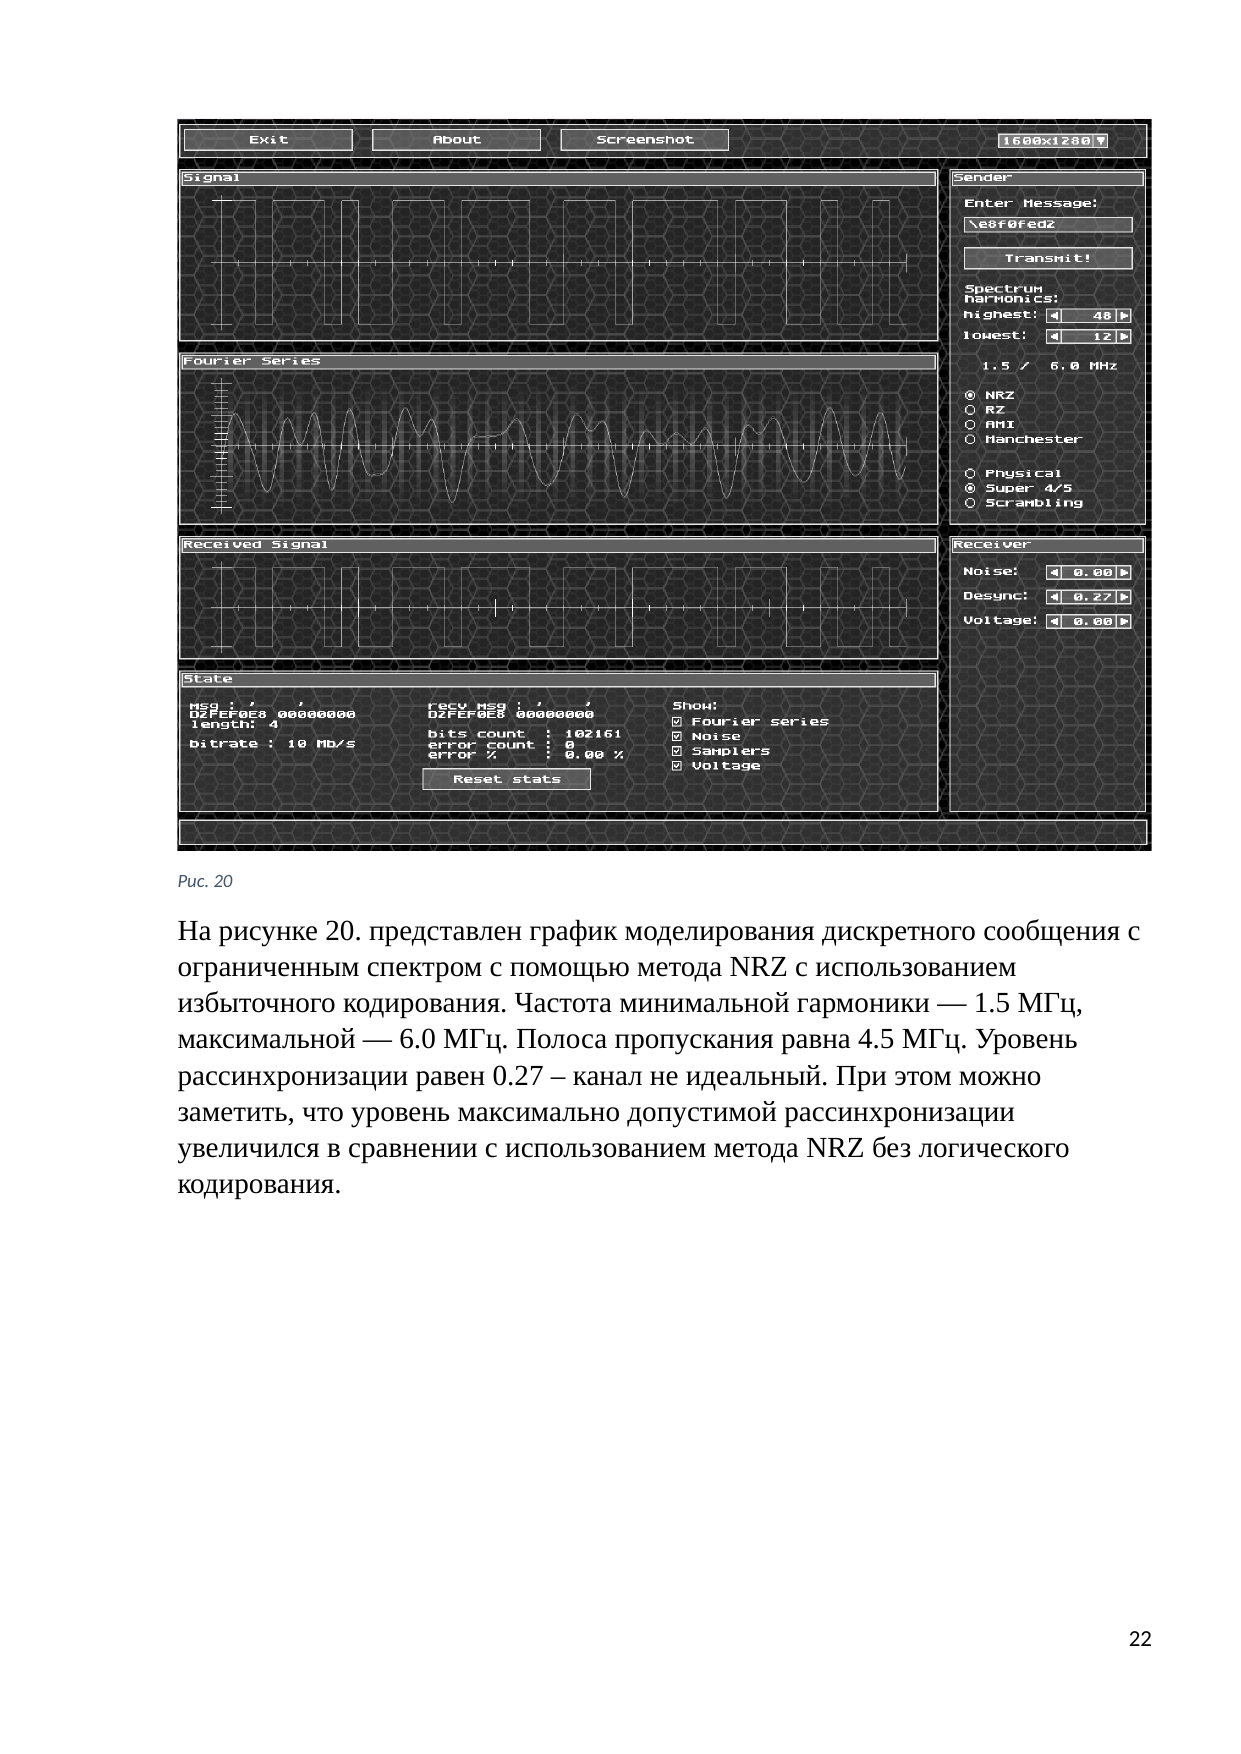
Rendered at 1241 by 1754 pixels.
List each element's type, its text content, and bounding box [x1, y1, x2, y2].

picture [177, 118, 1152, 851]
text На рисунке 20. представлен график моделирования дискретного сообщения с ограниченным спектром с помощью метода NRZ с использованием избыточного кодирования. Частота минимальной гармоники — 1.5 МГц, максимальной — 6.0 МГц. Полоса пропускания равна 4.5 МГц. Уровень рассинхронизации равен 0.27 – канал не идеальный. При этом можно заметить, что уровень максимально допустимой рассинхронизации увеличился в сравнении с использованием метода NRZ без логического кодирования. [177, 913, 1152, 1200]
